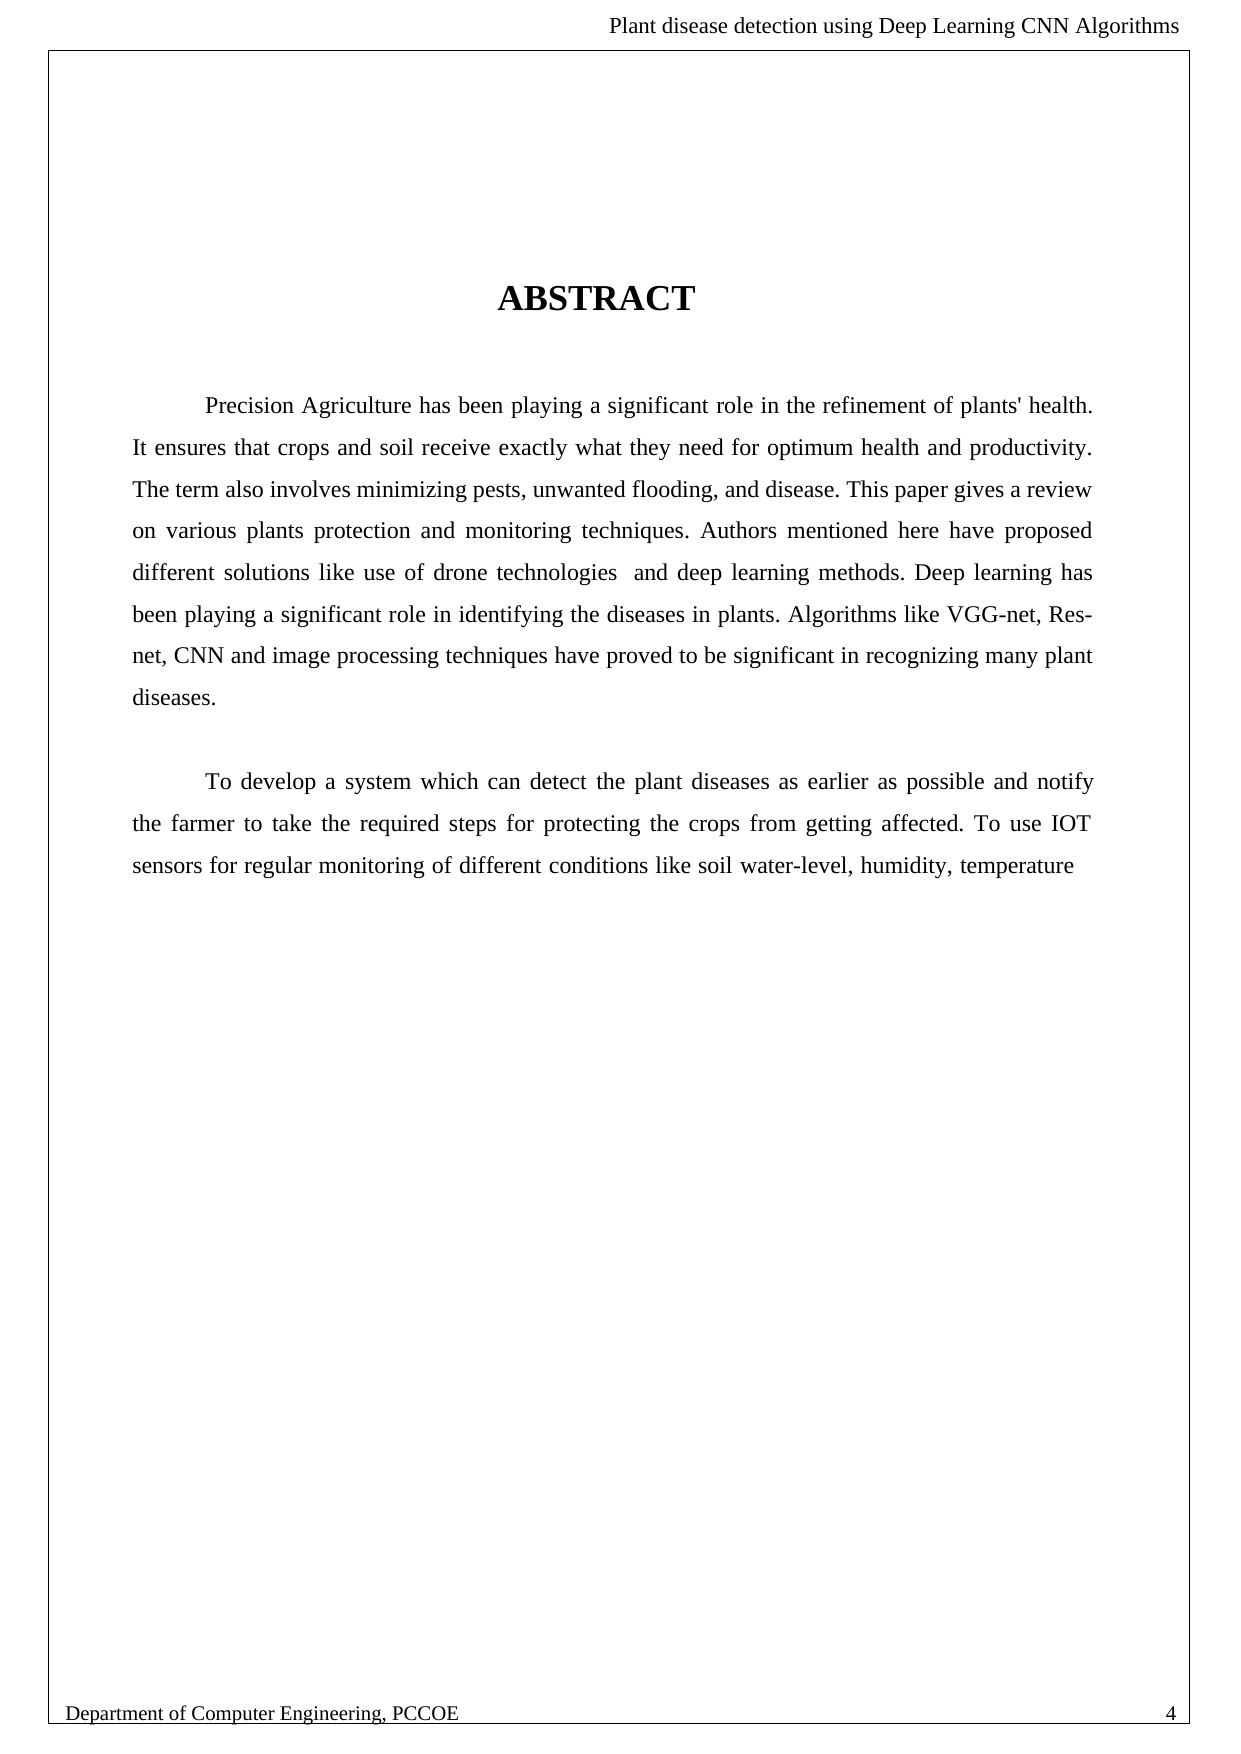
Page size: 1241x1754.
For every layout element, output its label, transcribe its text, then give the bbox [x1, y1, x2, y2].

title ABSTRACT [169, 277, 1024, 318]
text Precision Agriculture has been playing a significant role in the refinement of plants' health. It ensures that crops and soil receive exactly what they need for optimum health and productivity. The term also involves minimizing pests, unwanted flooding, and disease. This paper gives a review on various plants protection and monitoring techniques. Authors mentioned here have proposed different solutions like use of drone technologies and deep learning methods. Deep learning has been playing a significant role in identifying the diseases in plants. Algorithms like VGG-net, Res- net, CNN and image processing techniques have proved to be significant in recognizing many plant diseases. [132, 392, 1094, 711]
text To develop a system which can detect the plant diseases as earlier as possible and notify the farmer to take the required steps for protecting the crops from getting affected. To use IOT sensors for regular monitoring of different conditions like soil water-level, humidity, temperature [132, 767, 1094, 878]
